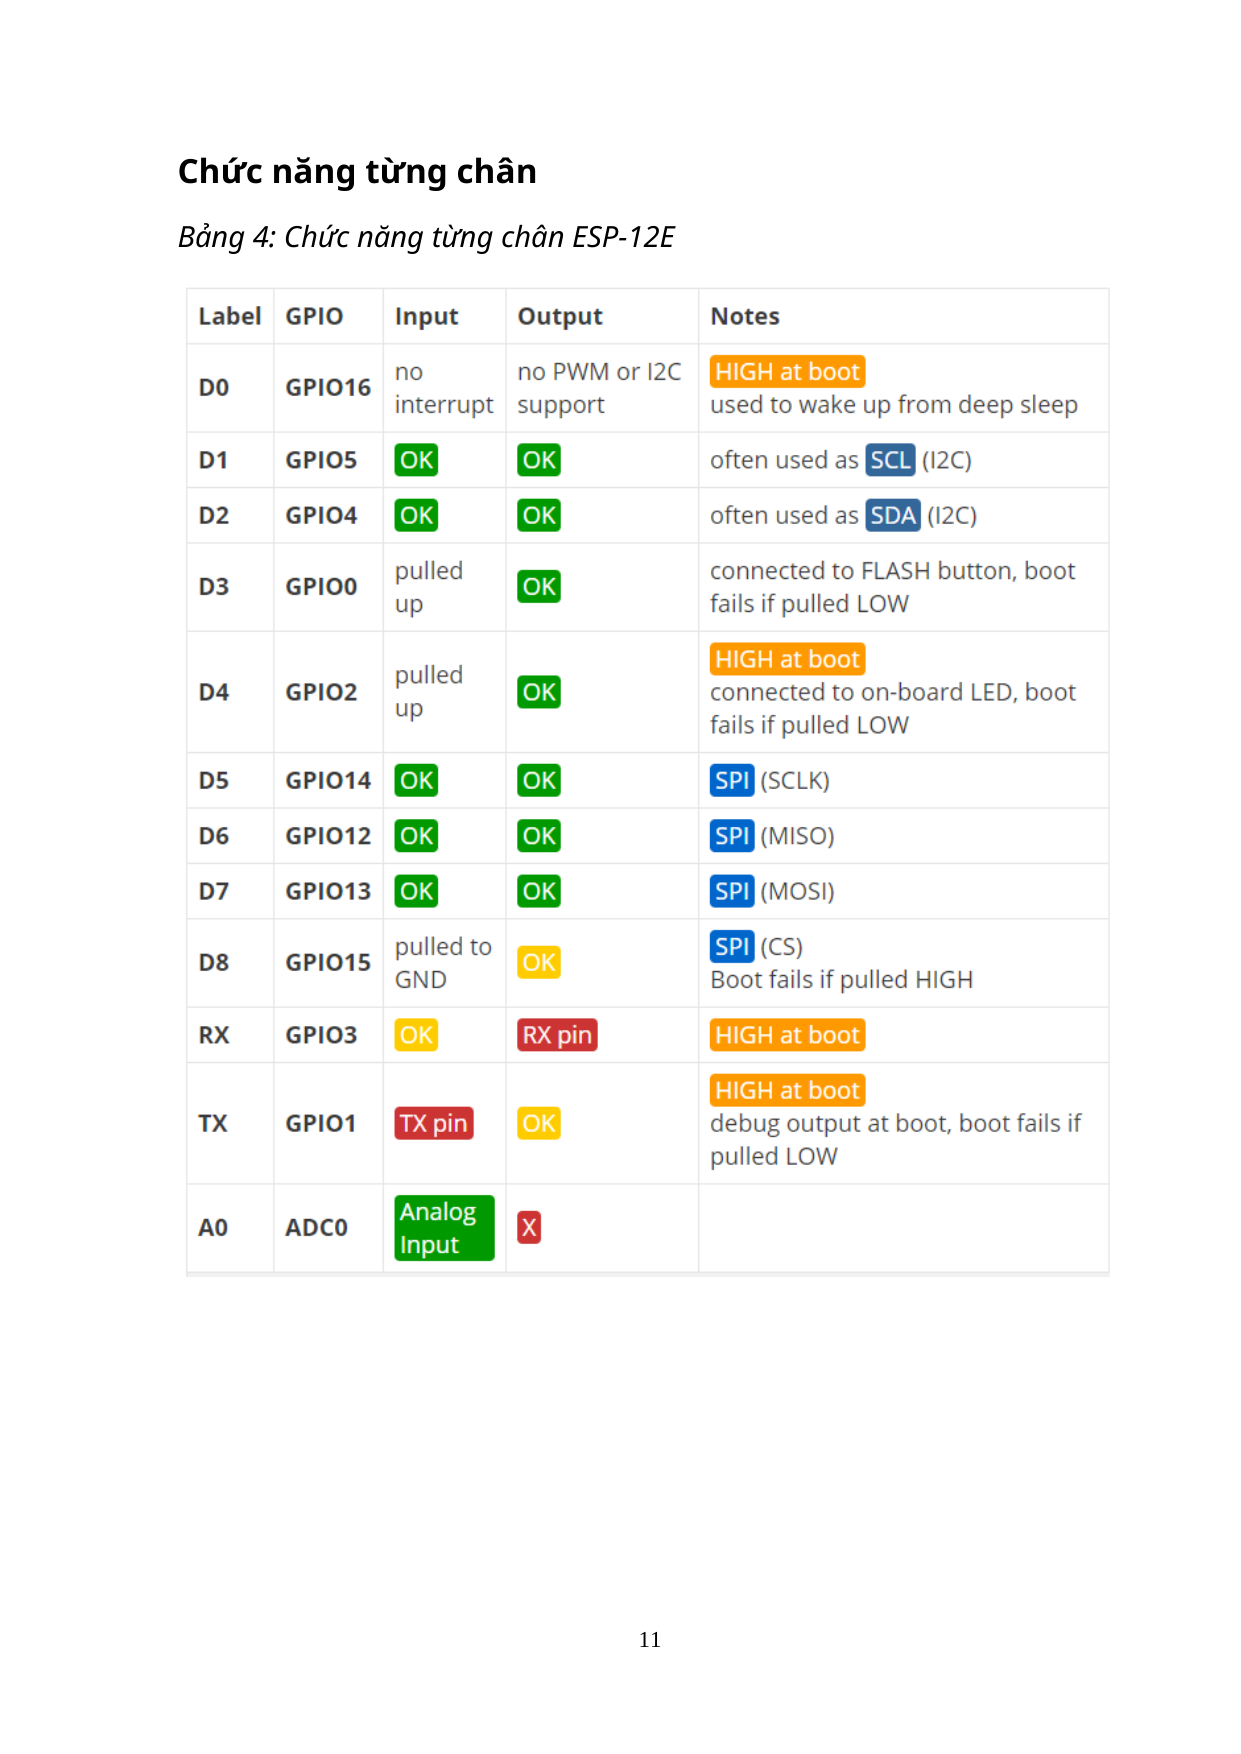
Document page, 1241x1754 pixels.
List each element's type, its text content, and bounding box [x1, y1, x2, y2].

text Chức năng từng chân [177, 148, 1122, 193]
picture [177, 276, 1123, 1277]
text Bảng 4: Chức năng từng chân ESP-12E [177, 216, 1122, 256]
